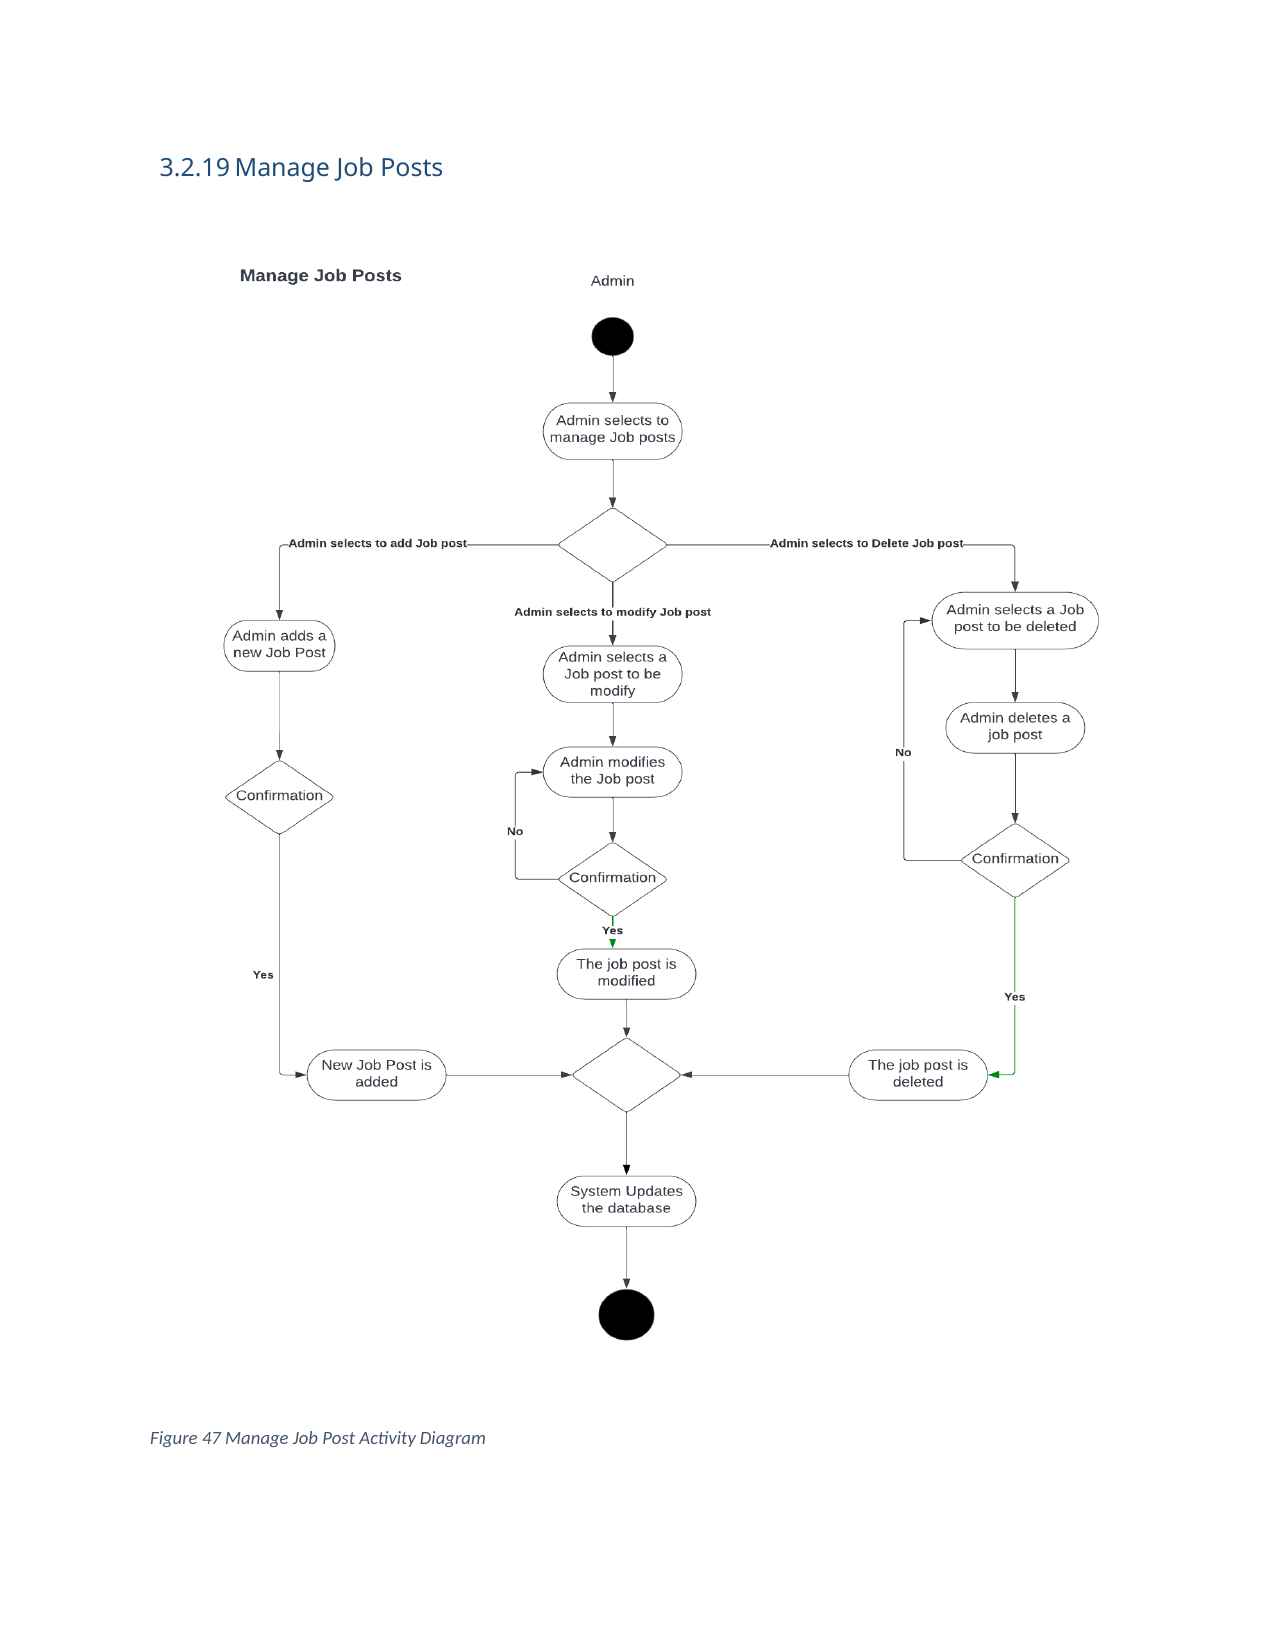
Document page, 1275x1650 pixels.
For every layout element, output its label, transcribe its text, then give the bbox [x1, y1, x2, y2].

picture [150, 186, 1158, 1408]
subtitle Manage Job Posts [159, 150, 1125, 184]
